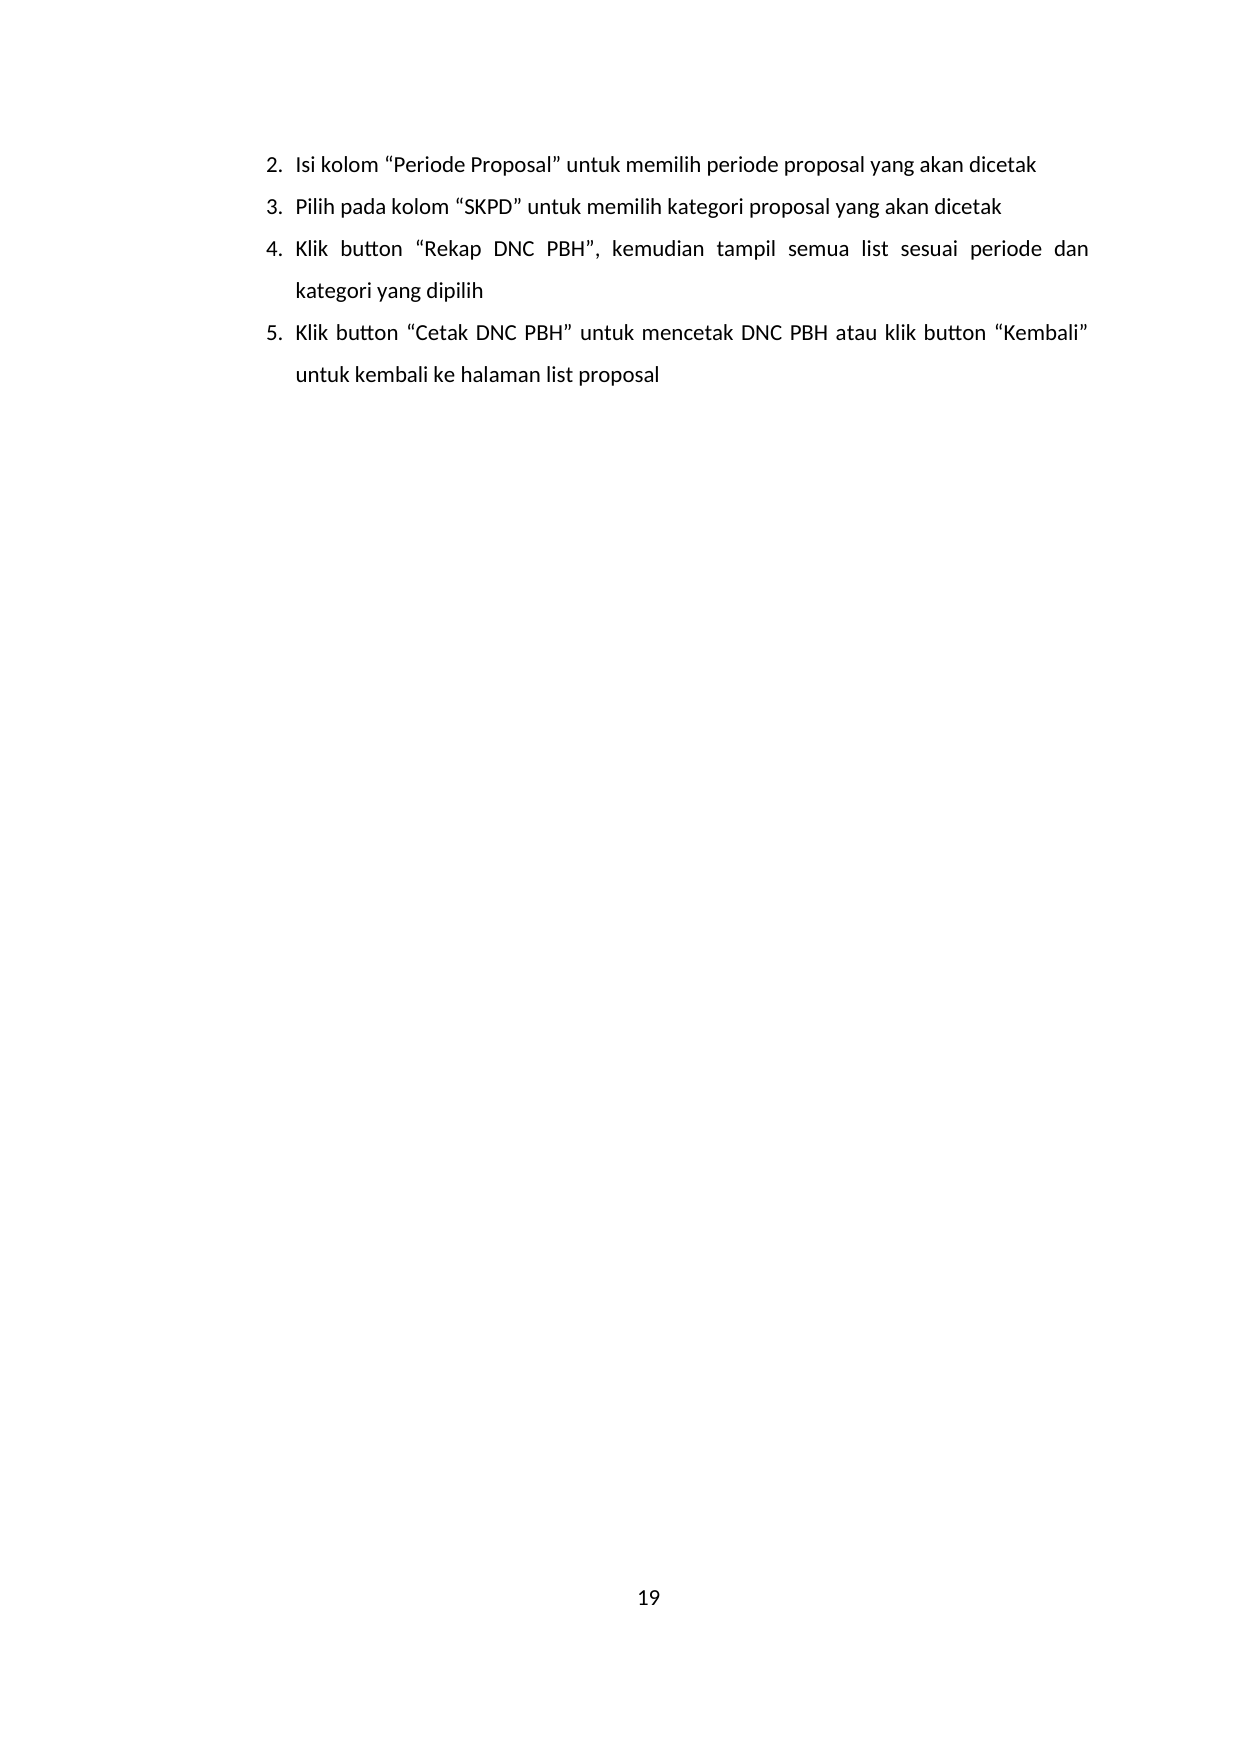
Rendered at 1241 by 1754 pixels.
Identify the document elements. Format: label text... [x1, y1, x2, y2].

list Pilih pada kolom “SKPD” untuk memilih kategori proposal yang akan dicetak [266, 192, 1090, 220]
list Isi kolom “Periode Proposal” untuk memilih periode proposal yang akan dicetak [266, 150, 1090, 178]
list Klik button “Cetak DNC PBH” untuk mencetak DNC PBH atau klik button “Kembali” untuk kembali ke halaman list proposal [266, 318, 1090, 388]
list Klik button “Rekap DNC PBH”, kemudian tampil semua list sesuai periode dan kategori yang dipilih [266, 234, 1090, 304]
